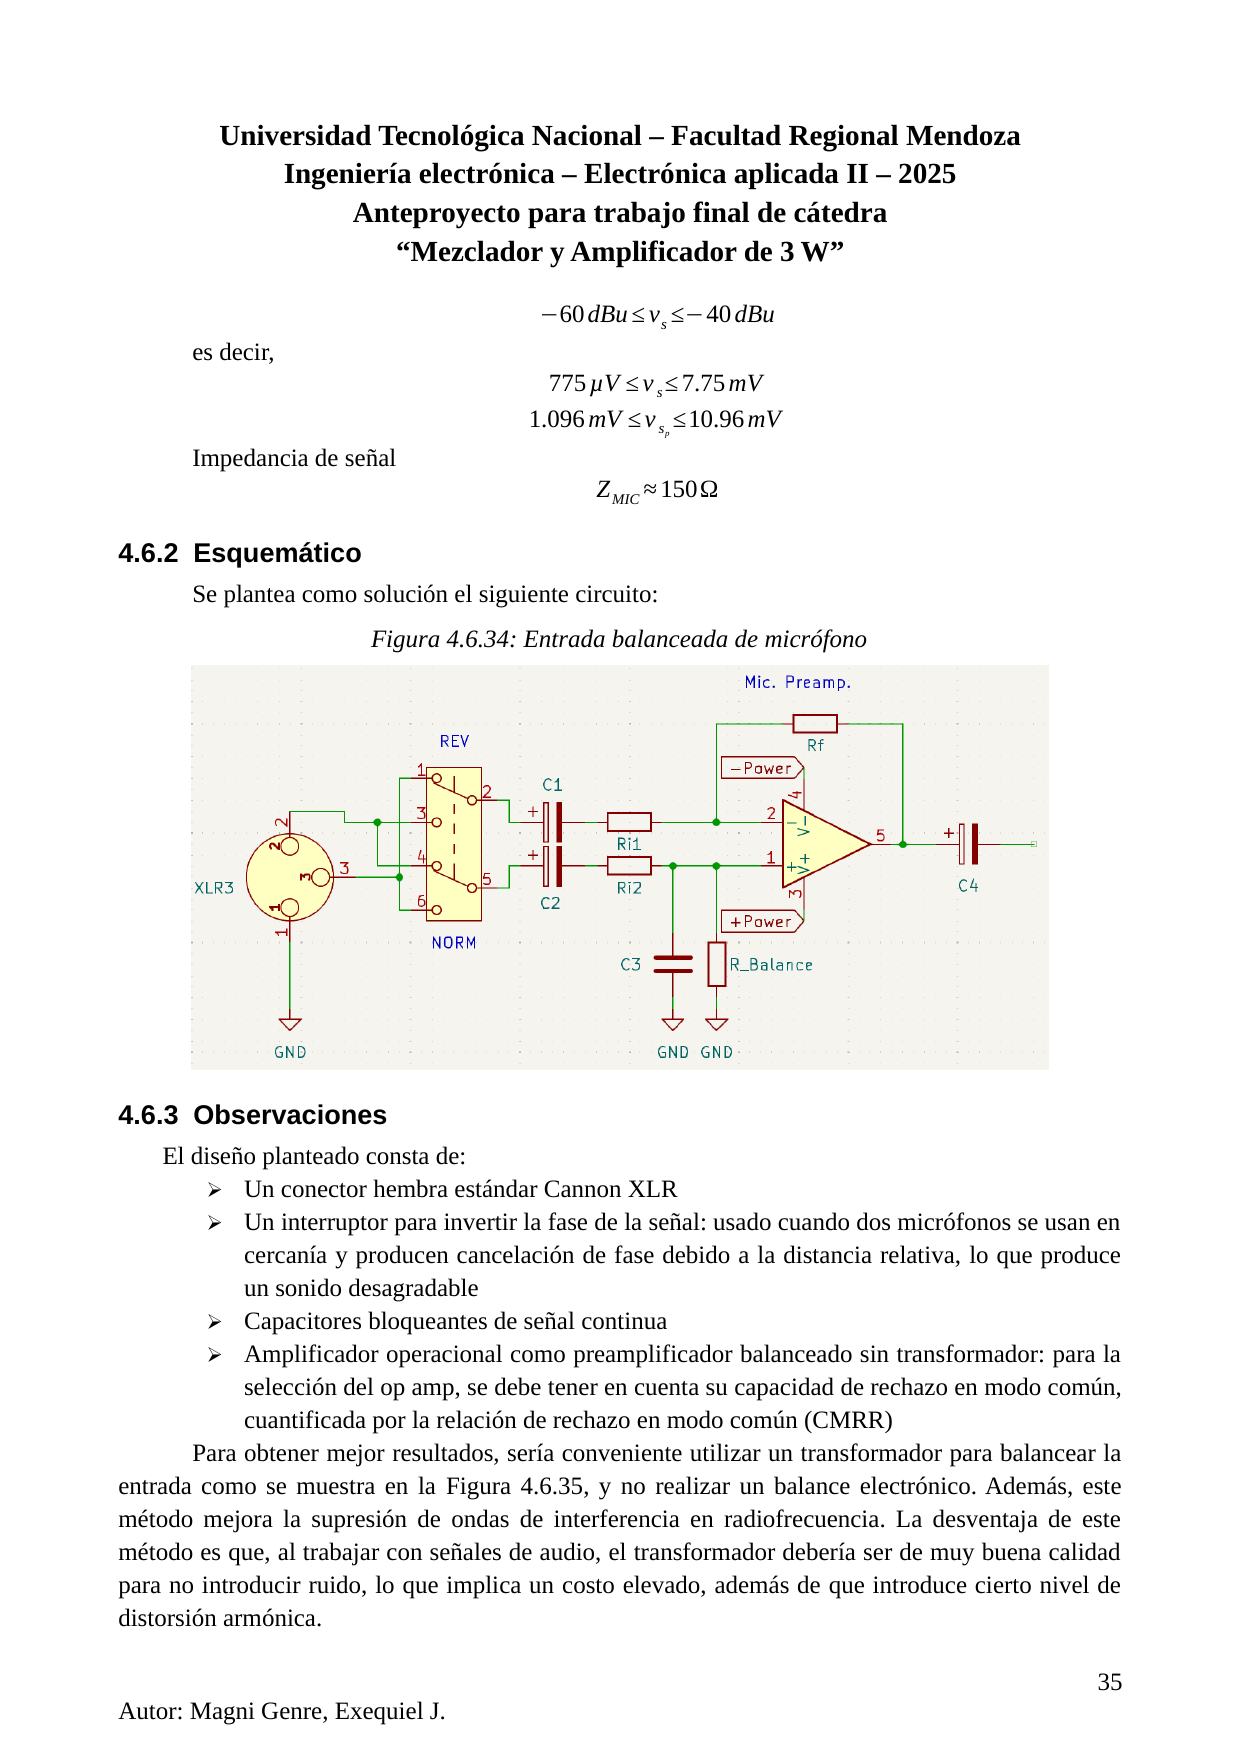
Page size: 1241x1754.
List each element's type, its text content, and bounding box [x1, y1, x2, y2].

list Un interruptor para invertir la fase de la señal: usado cuando dos micrófonos se usan en cercanía y producen cancelación de fase debido a la distancia relativa, lo que produce un sonido desagradable [206, 1207, 1122, 1302]
picture [191, 665, 1050, 1070]
list Capacitores bloqueantes de señal continua [206, 1306, 1122, 1335]
list Amplificador operacional como preamplificador balanceado sin transformador: para la selección del op amp, se debe tener en cuenta su capacidad de rechazo en modo común, cuantificada por la relación de rechazo en modo común (CMRR) [206, 1339, 1122, 1434]
text Impedancia de señal [118, 443, 1122, 472]
subtitle Observaciones [118, 1099, 1122, 1130]
text Se plantea como solución el siguiente circuito: [118, 579, 1122, 608]
subtitle Esquemático [118, 537, 1122, 568]
text El diseño planteado consta de: [162, 1141, 1122, 1170]
text es decir, [118, 337, 1122, 365]
list Un conector hembra estándar Cannon XLR [206, 1174, 1122, 1203]
